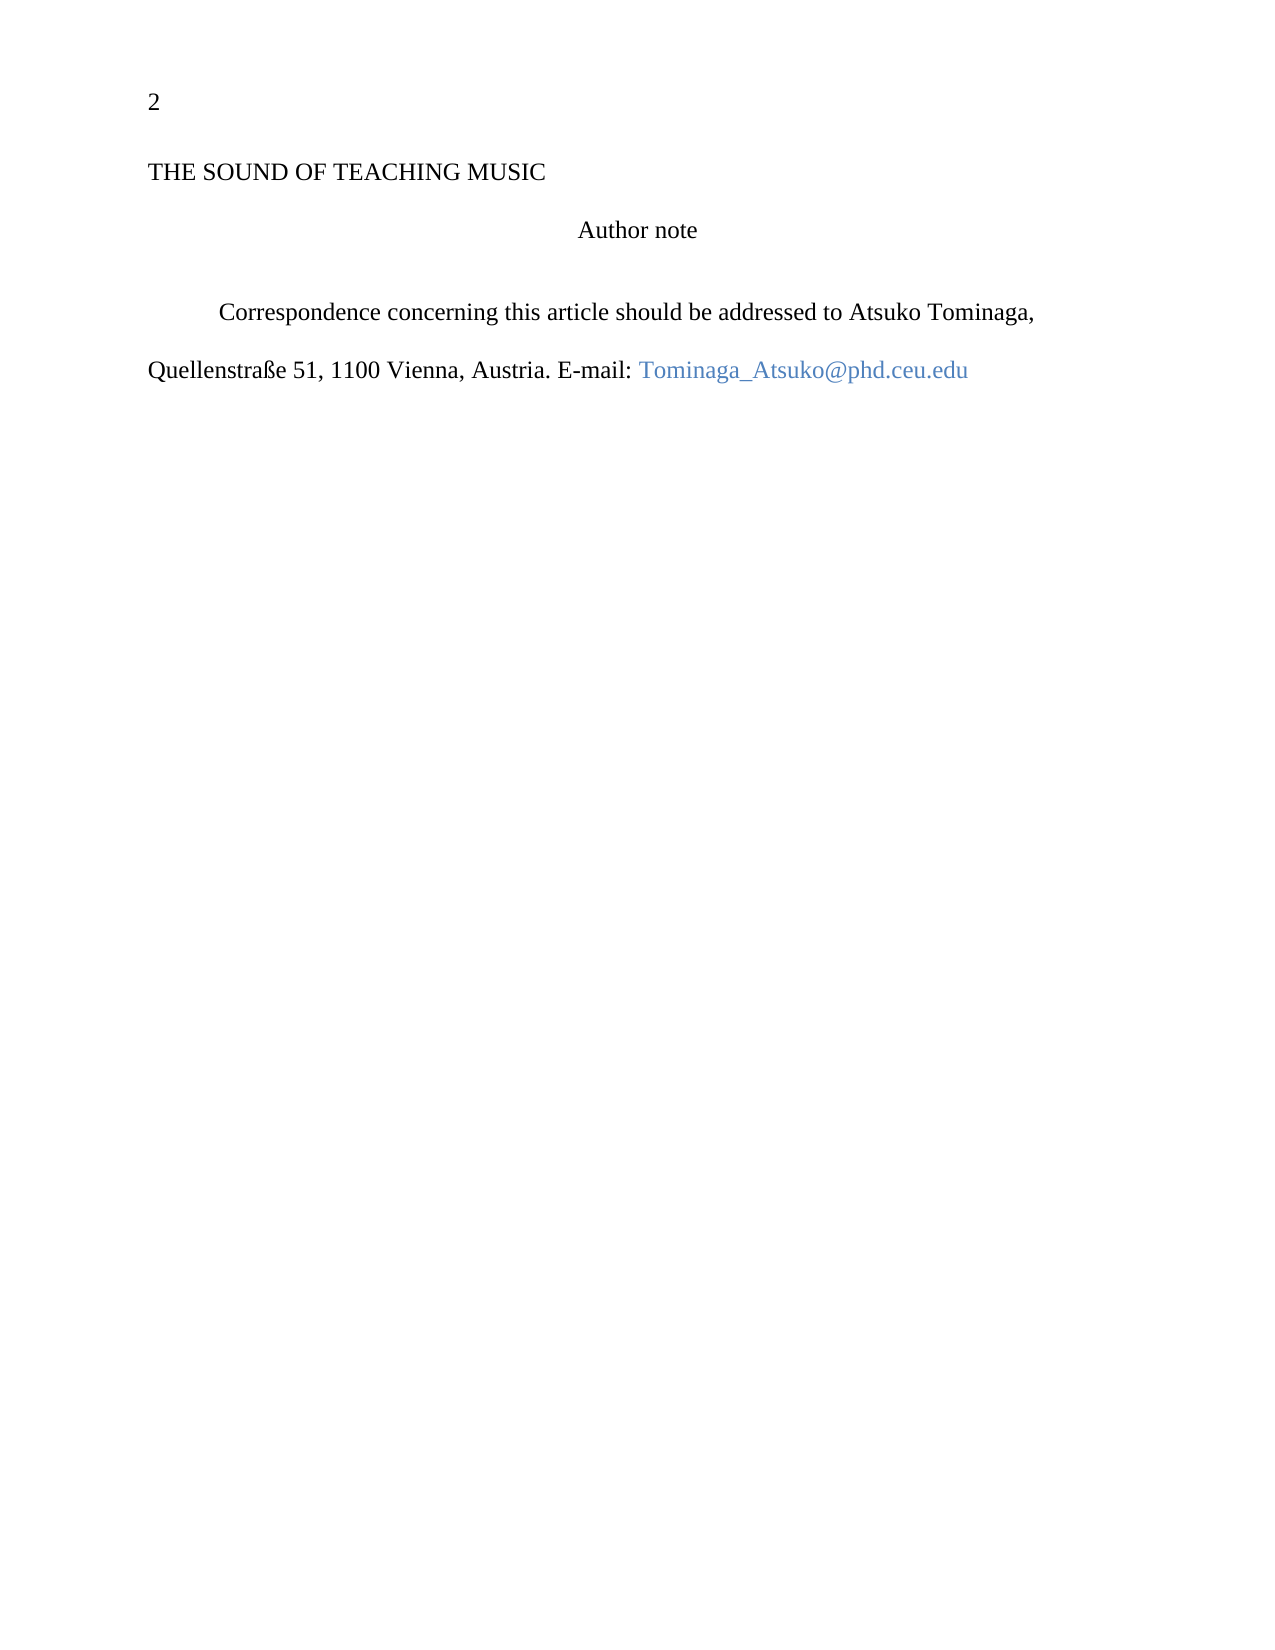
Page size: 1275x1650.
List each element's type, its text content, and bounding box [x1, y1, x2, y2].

text Correspondence concerning this article should be addressed to Atsuko Tominaga, Quellenstraße 51, 1100 Vienna, Austria. E-mail: Tominaga_Atsuko@phd.ceu.edu [148, 297, 1127, 384]
text Author note [148, 215, 1127, 244]
